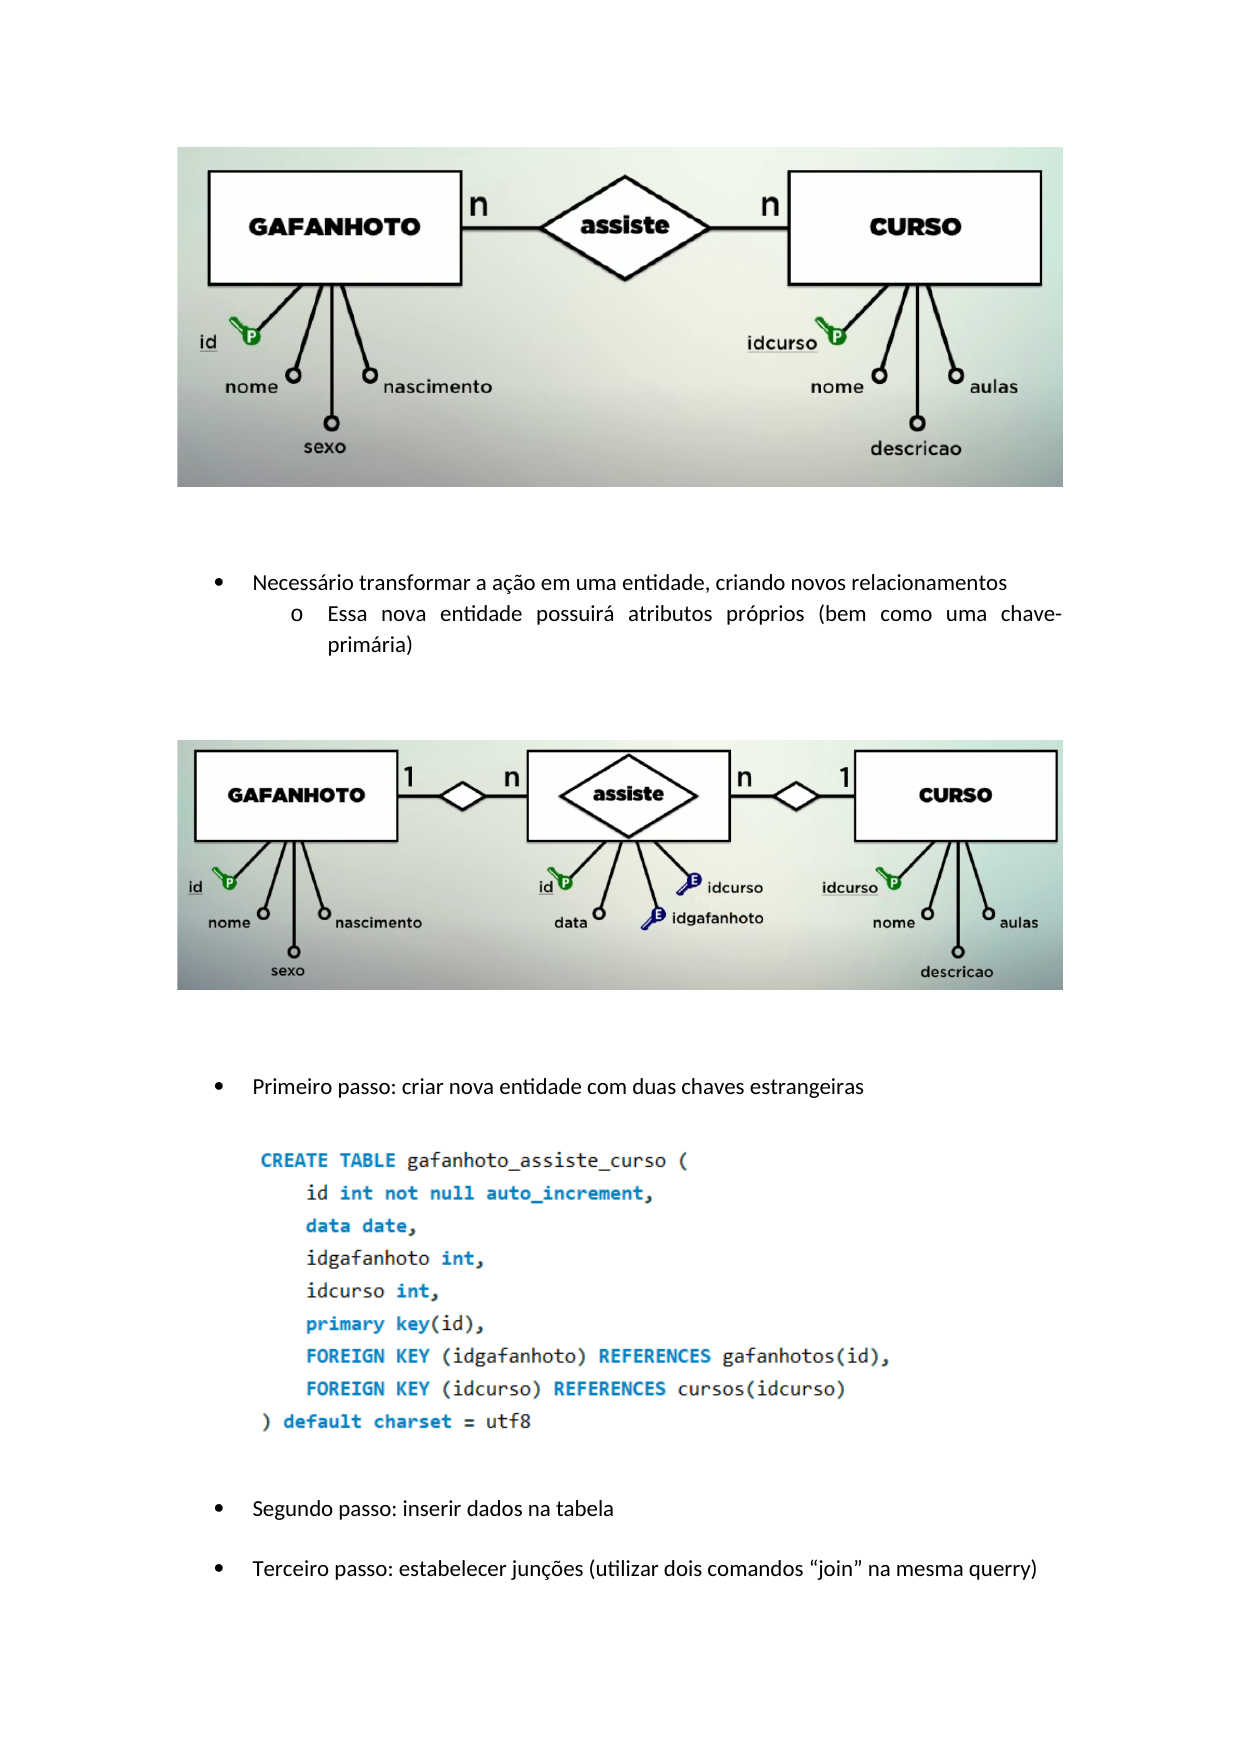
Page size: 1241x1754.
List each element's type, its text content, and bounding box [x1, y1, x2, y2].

list Segundo passo: inserir dados na tabela [215, 1494, 1063, 1522]
list Terceiro passo: estabelecer junções (utilizar dois comandos “join” na mesma querry) [215, 1554, 1063, 1582]
picture [252, 1132, 899, 1462]
picture [177, 147, 1063, 487]
picture [177, 740, 1063, 990]
list Essa nova entidade possuirá atributos próprios (bem como uma chave-primária) [290, 599, 1063, 658]
list Necessário transformar a ação em uma entidade, criando novos relacionamentos [215, 568, 1063, 597]
list Primeiro passo: criar nova entidade com duas chaves estrangeiras [215, 1072, 1063, 1100]
